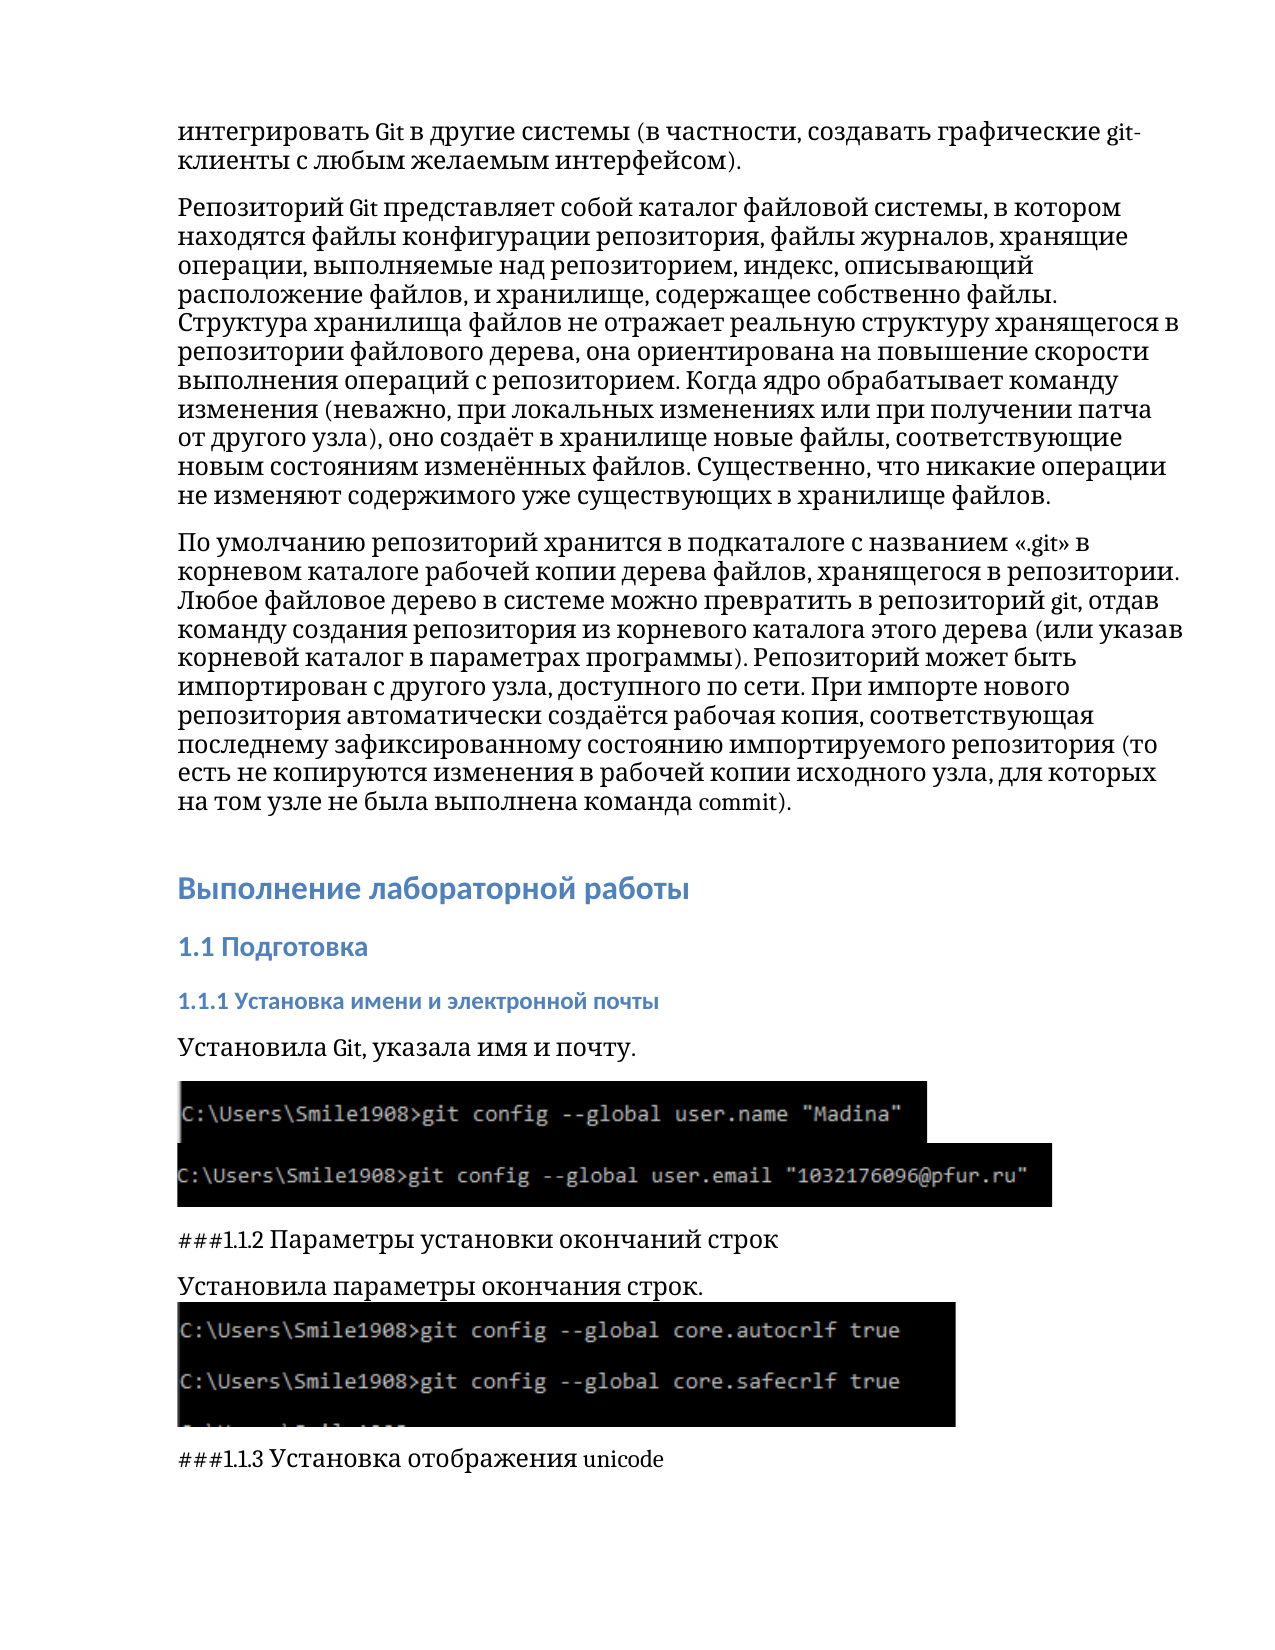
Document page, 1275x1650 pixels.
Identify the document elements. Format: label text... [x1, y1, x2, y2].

text По умолчанию репозиторий хранится в подкаталоге с названием «.git» в корневом каталоге рабочей копии дерева файлов, хранящегося в репозитории. Любое файловое дерево в системе можно превратить в репозиторий git, отдав команду создания репозитория из корневого каталога этого дерева (или указав корневой каталог в параметрах программы). Репозиторий может быть импортирован с другого узла, доступного по сети. При импорте нового репозитория автоматически создаётся рабочая копия, соответствующая последнему зафиксированному состоянию импортируемого репозитория (то есть не копируются изменения в рабочей копии исходного узла, для которых на том узле не была выполнена команда commit). [177, 529, 1186, 817]
subtitle 1.1.1 Установка имени и электронной почты [177, 985, 1186, 1015]
picture [177, 1302, 956, 1427]
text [177, 118, 1186, 176]
subtitle Выполнение лабораторной работы [177, 867, 1186, 908]
text ###1.1.3 Установка отображения unicode [177, 1445, 1186, 1474]
subtitle 1.1 Подготовка [177, 928, 1186, 964]
picture [177, 1081, 1053, 1207]
text Установила Git, указала имя и почту. [177, 1034, 1186, 1063]
text ###1.1.2 Параметры установки окончаний строк [177, 1226, 1186, 1254]
text Репозиторий Git представляет собой каталог файловой системы, в котором находятся файлы конфигурации репозитория, файлы журналов, хранящие операции, выполняемые над репозиторием, индекс, описывающий расположение файлов, и хранилище, содержащее собственно файлы. Структура хранилища файлов не отражает реальную структуру хранящегося в репозитории файлового дерева, она ориентирована на повышение скорости выполнения операций с репозиторием. Когда ядро обрабатывает команду изменения (неважно, при локальных изменениях или при получении патча от другого узла), оно создаёт в хранилище новые файлы, соответствующие новым состояниям изменённых файлов. Существенно, что никакие операции не изменяют содержимого уже существующих в хранилище файлов. [177, 194, 1186, 511]
